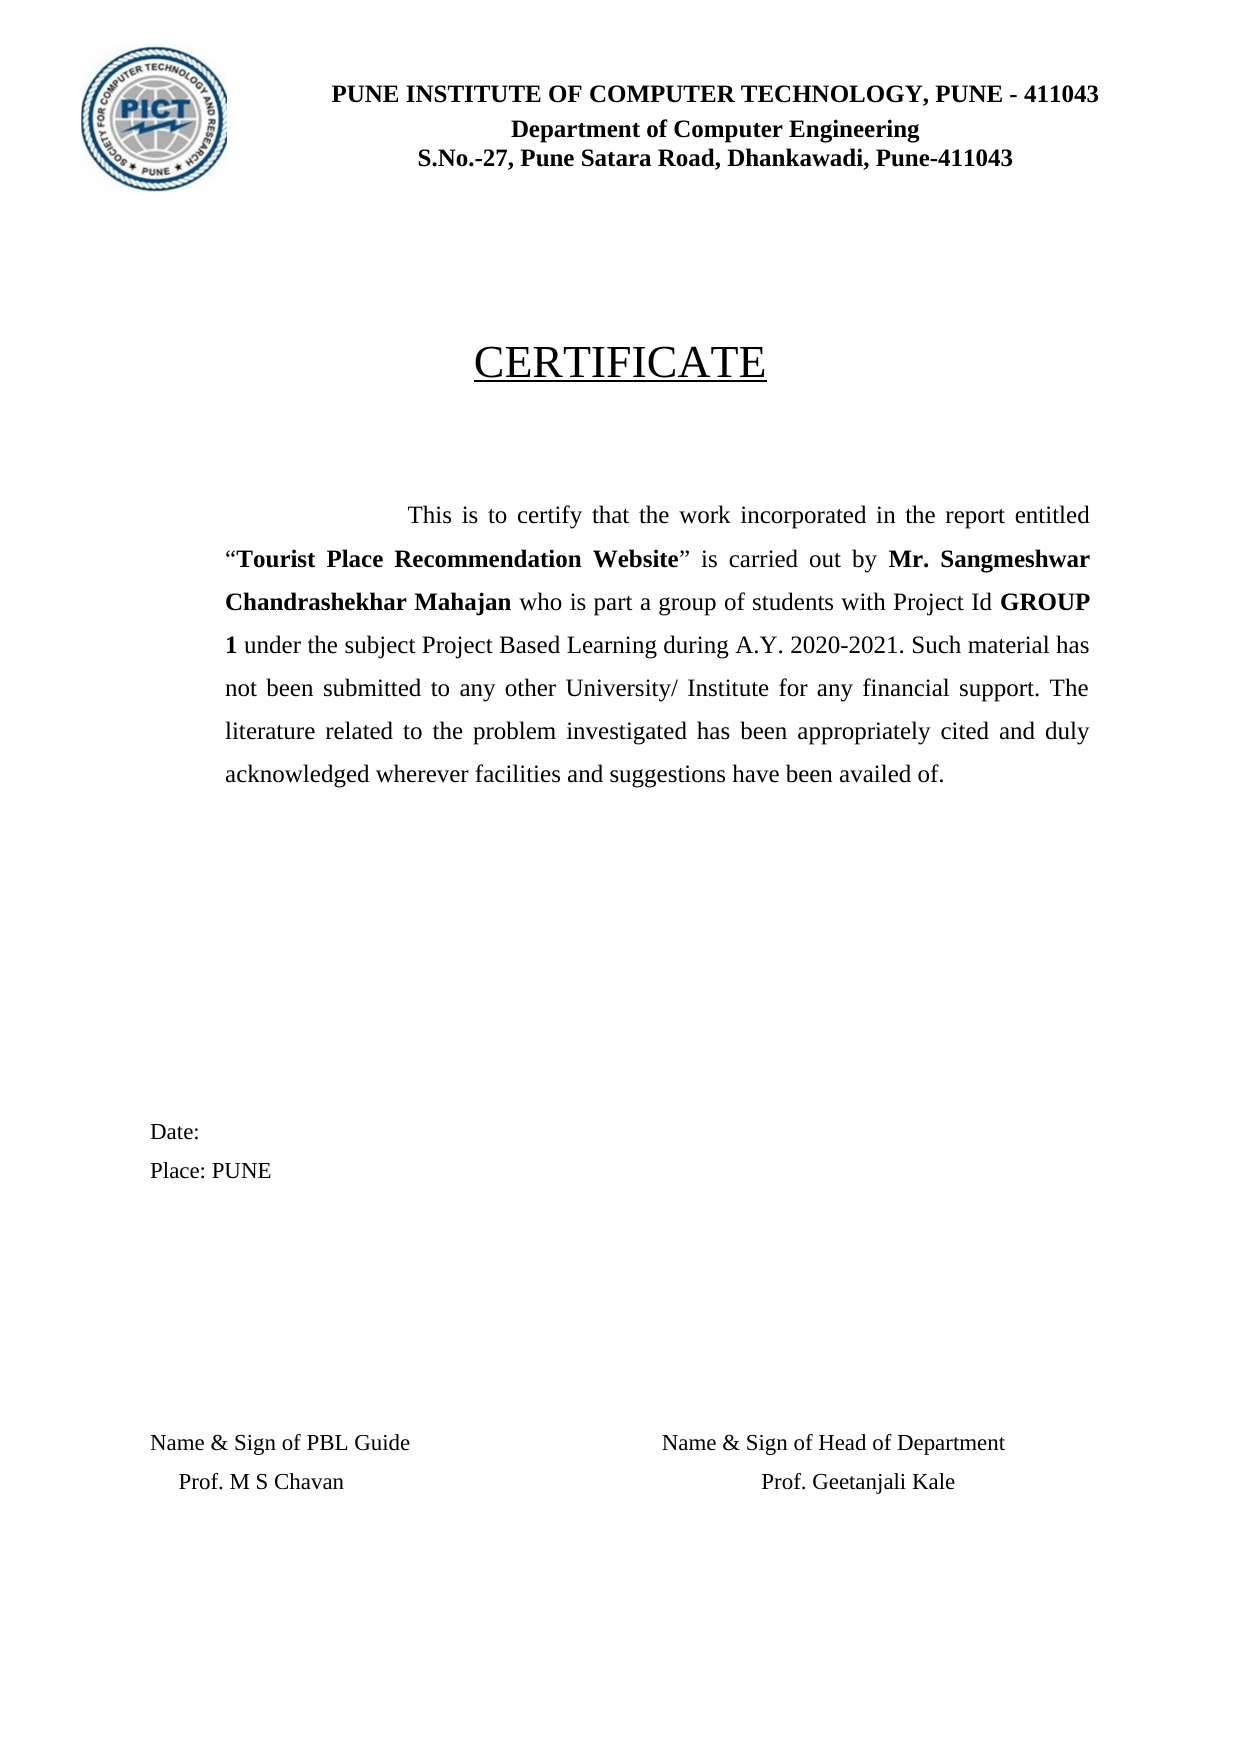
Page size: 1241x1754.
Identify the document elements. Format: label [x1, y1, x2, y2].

picture [80, 44, 227, 191]
